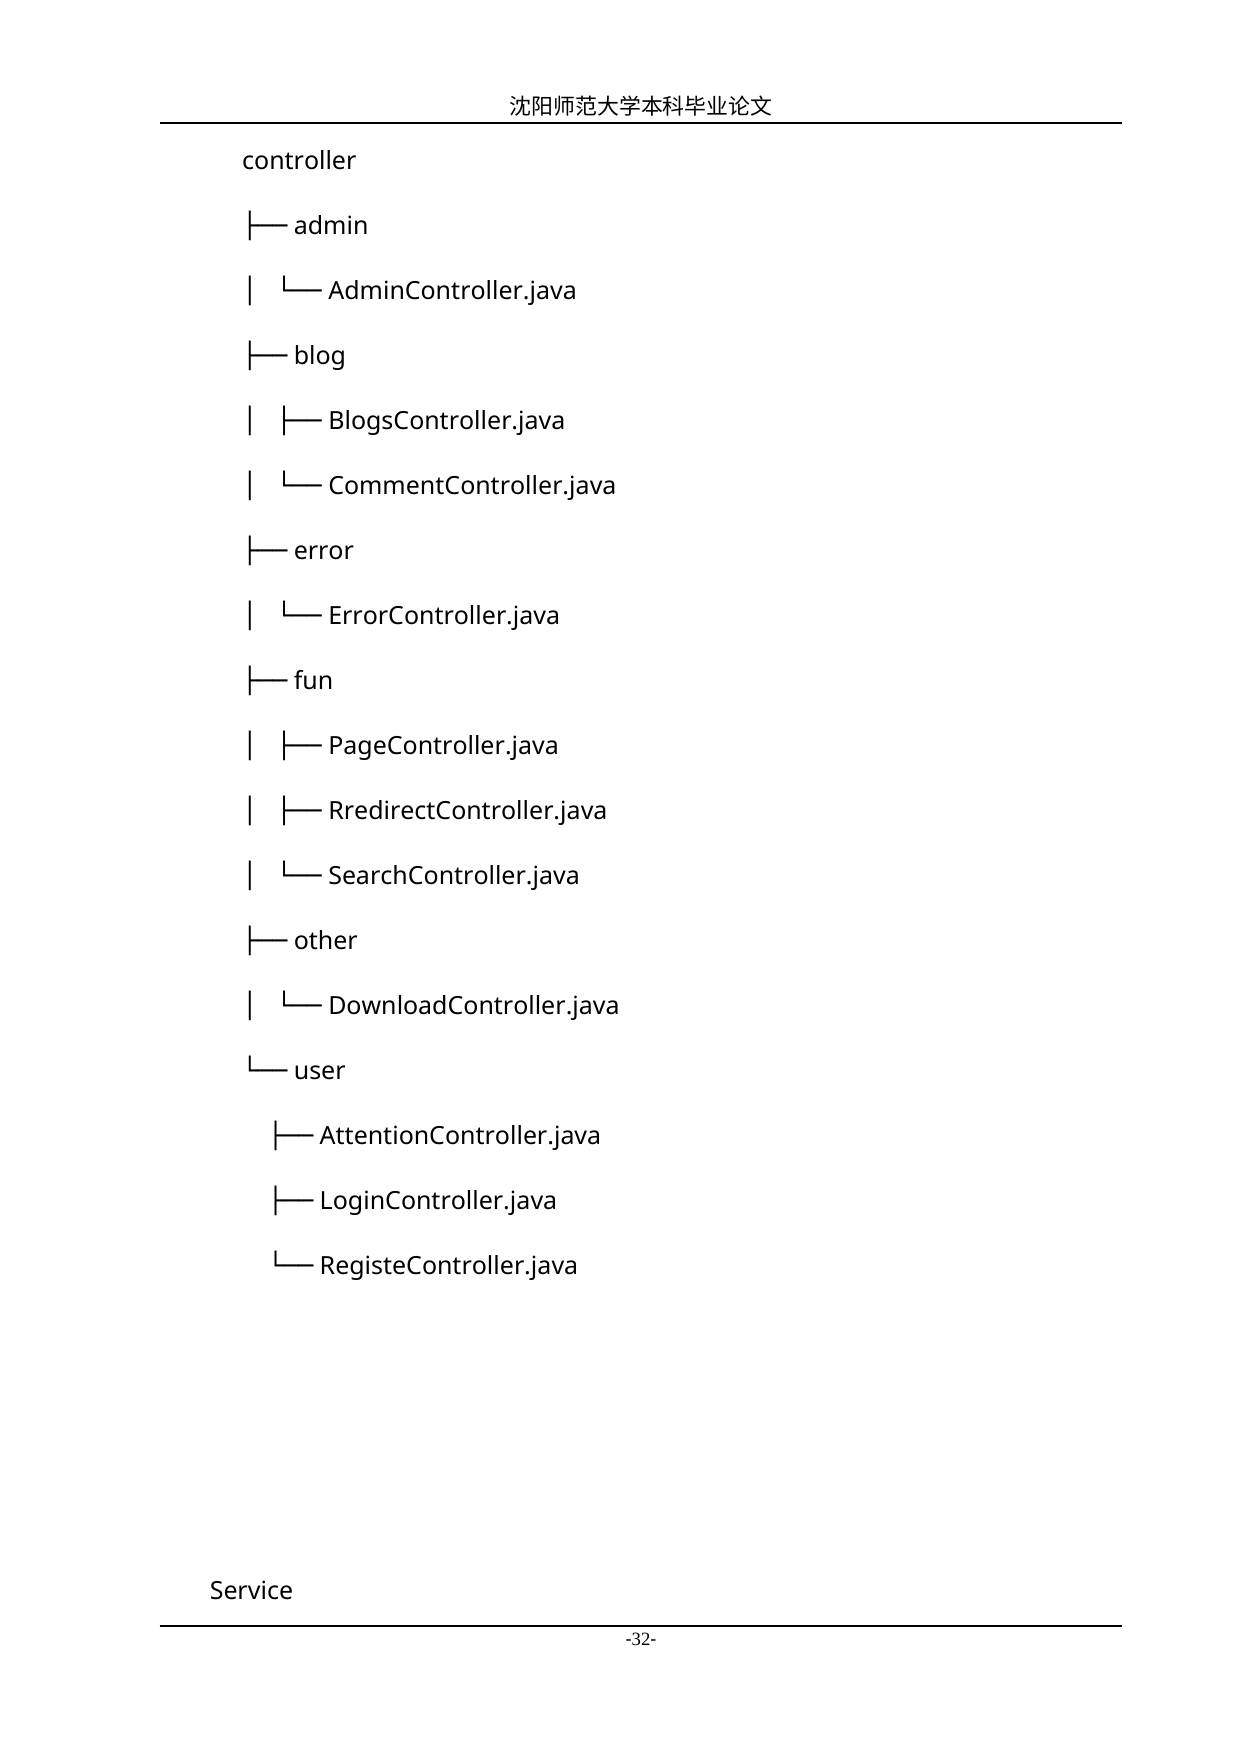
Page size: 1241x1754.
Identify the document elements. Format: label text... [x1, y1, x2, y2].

text ├── LoginController.java [159, 1167, 1122, 1232]
text ├── admin [159, 192, 1122, 257]
text ├── AttentionController.java [159, 1102, 1122, 1167]
text ├── fun [159, 647, 1122, 712]
text │ └── ErrorController.java [159, 582, 1122, 647]
text │ ├── BlogsController.java [159, 387, 1122, 452]
text Service [159, 1557, 1122, 1622]
text ├── other [159, 907, 1122, 972]
text │ └── CommentController.java [159, 452, 1122, 517]
text ├── error [159, 517, 1122, 582]
text │ ├── RredirectController.java [159, 777, 1122, 842]
text ├── blog [159, 322, 1122, 387]
text └── user [159, 1037, 1122, 1102]
text │ └── SearchController.java [159, 842, 1122, 907]
text controller [159, 127, 1122, 192]
text │ └── DownloadController.java [159, 972, 1122, 1037]
text │ └── AdminController.java [159, 257, 1122, 322]
text └── RegisteController.java [159, 1232, 1122, 1297]
text │ ├── PageController.java [159, 712, 1122, 777]
